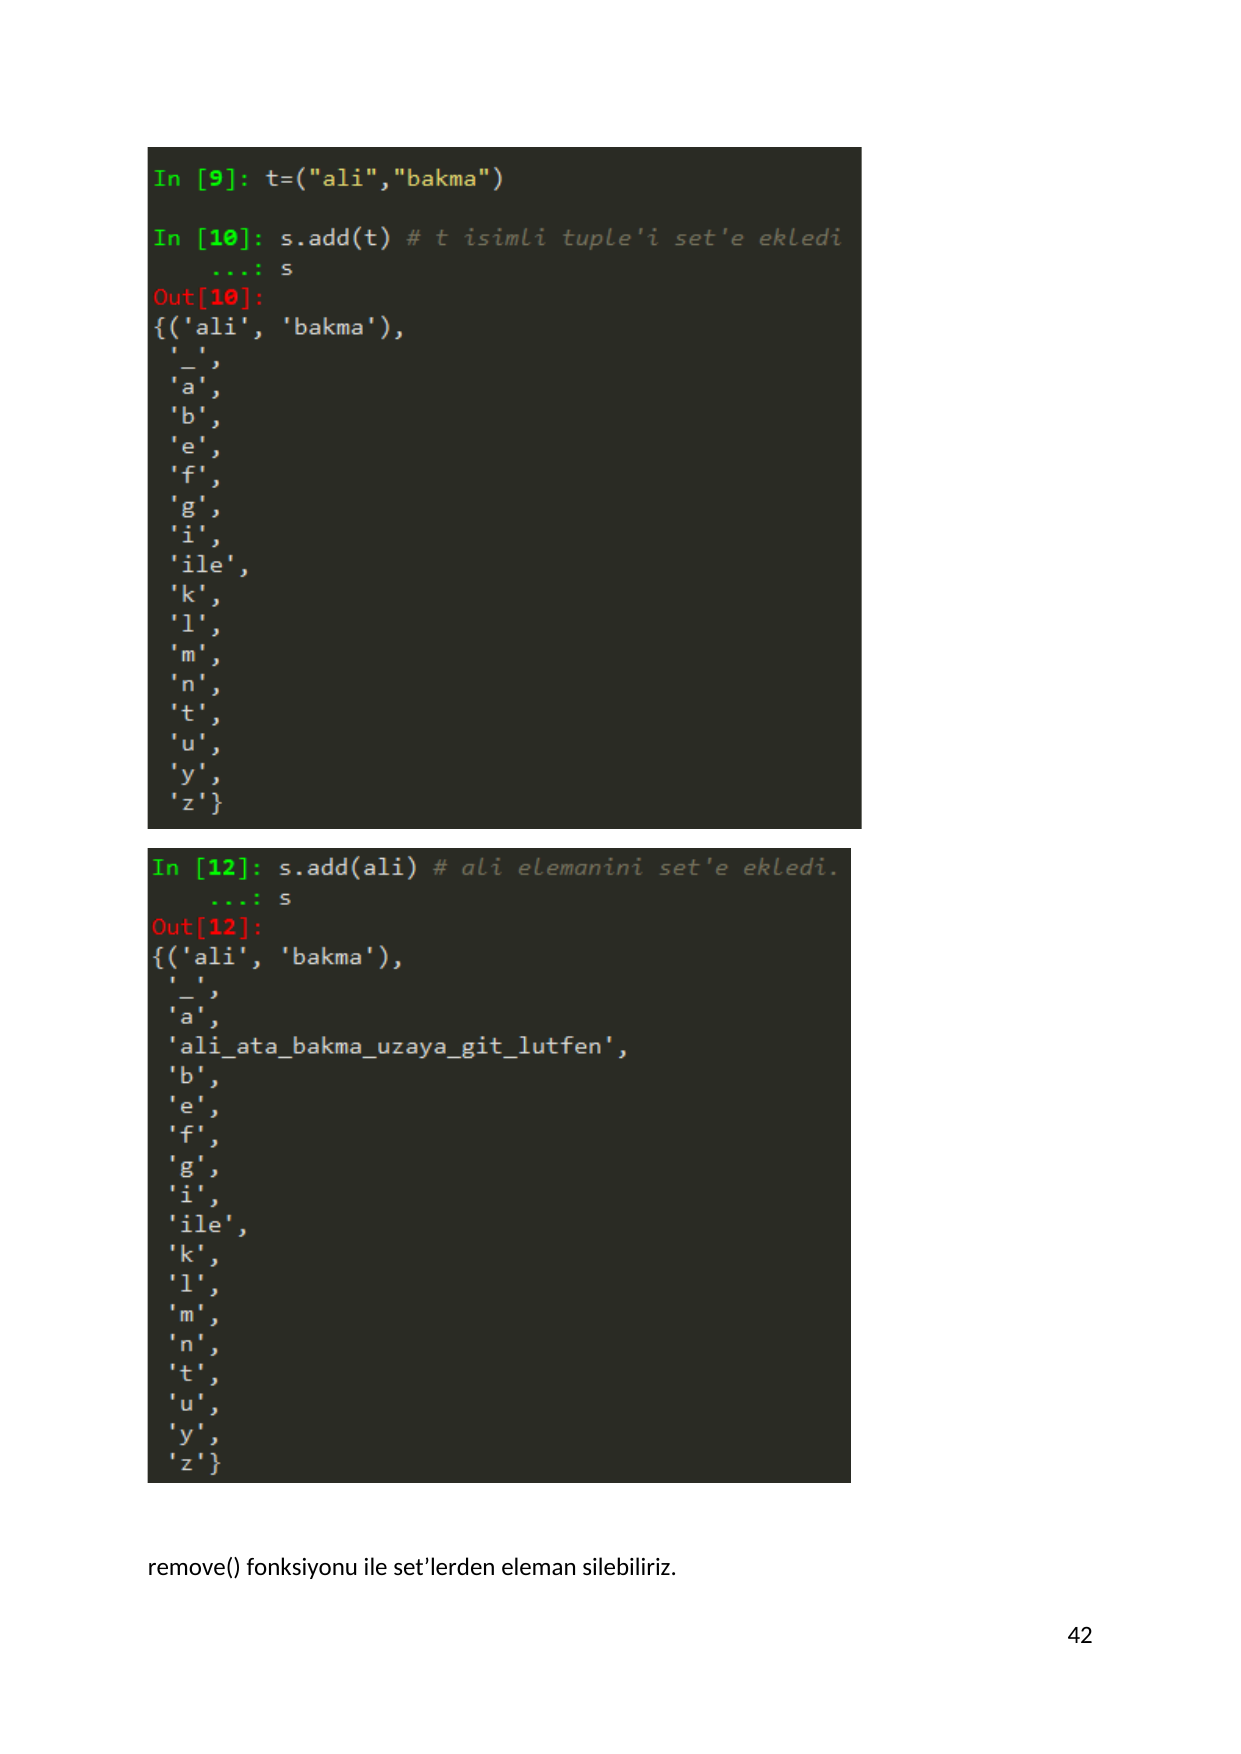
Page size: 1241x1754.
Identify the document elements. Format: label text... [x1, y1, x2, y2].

picture [147, 848, 851, 1483]
picture [147, 147, 862, 829]
text remove() fonksiyonu ile set’lerden eleman silebiliriz. [148, 1551, 1092, 1582]
